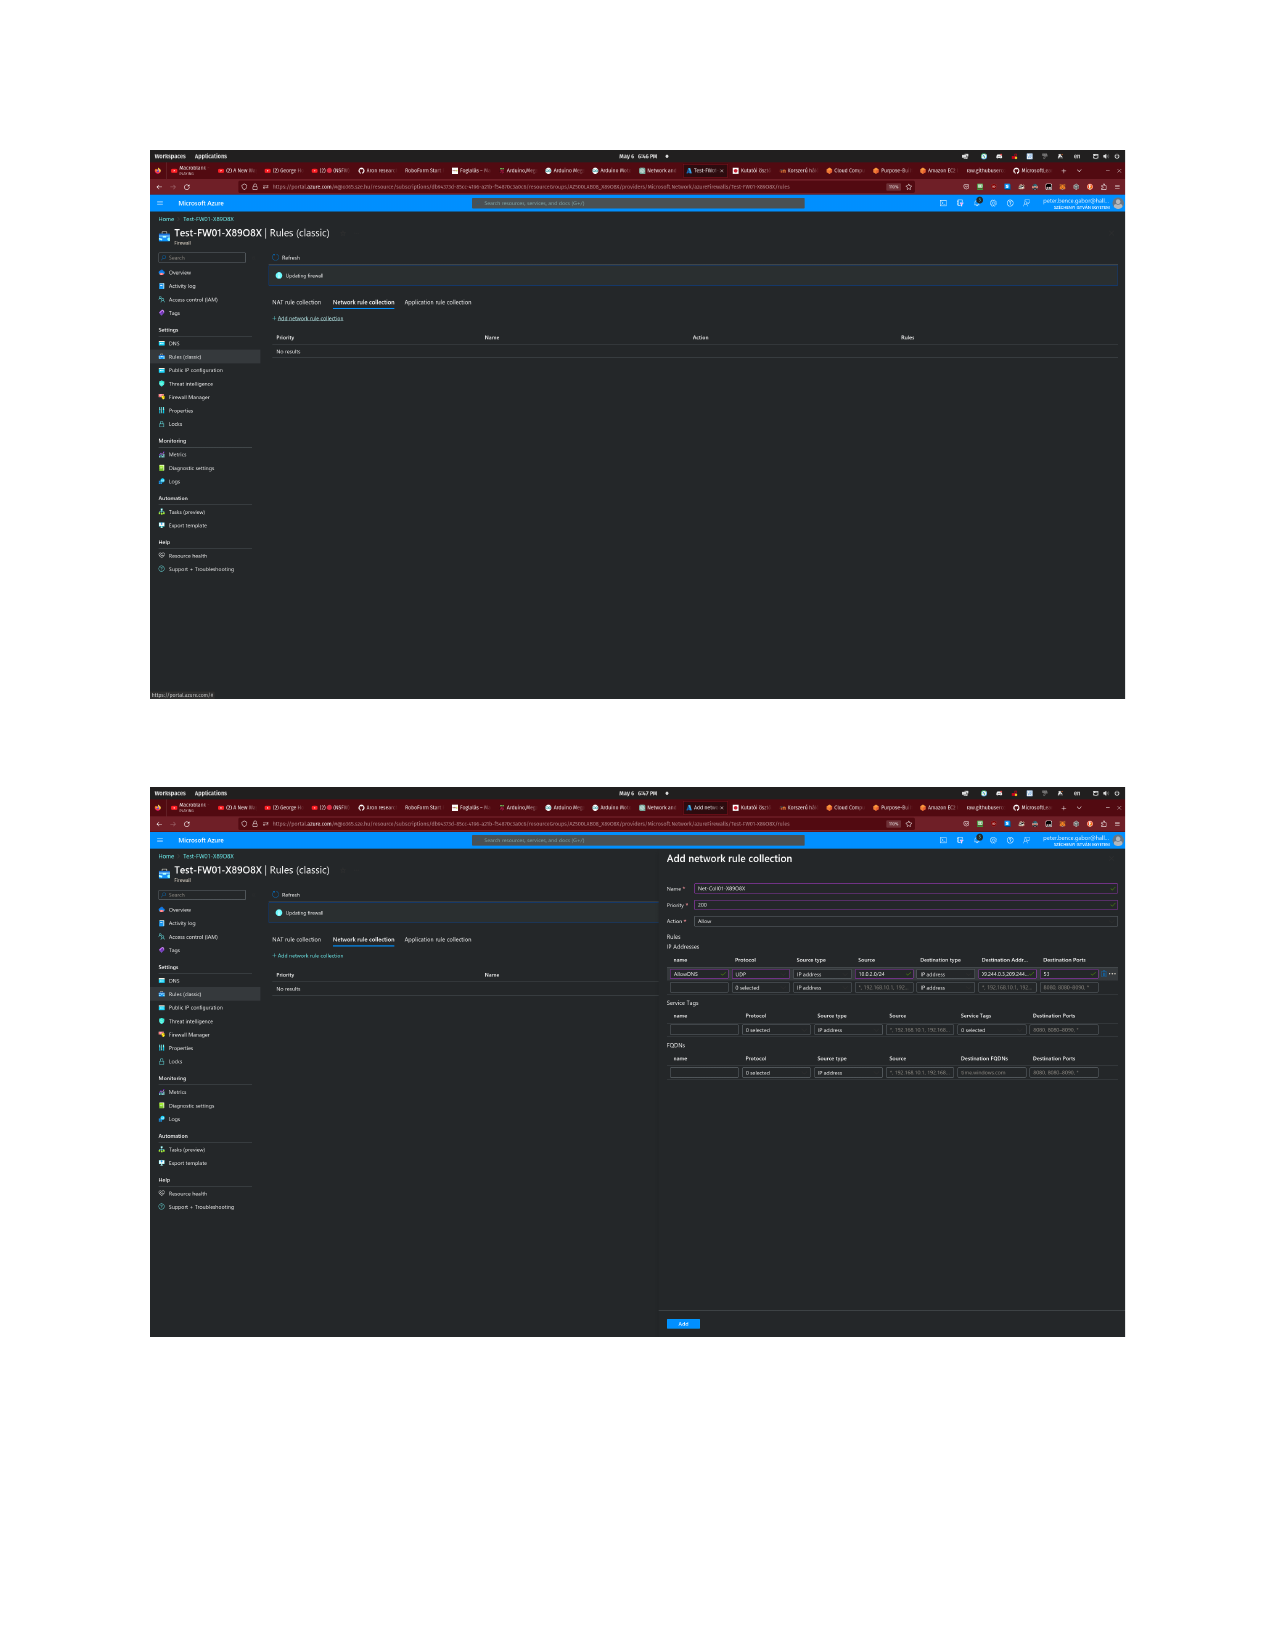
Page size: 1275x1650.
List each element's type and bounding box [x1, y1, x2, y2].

picture [150, 150, 1125, 699]
picture [150, 787, 1125, 1337]
